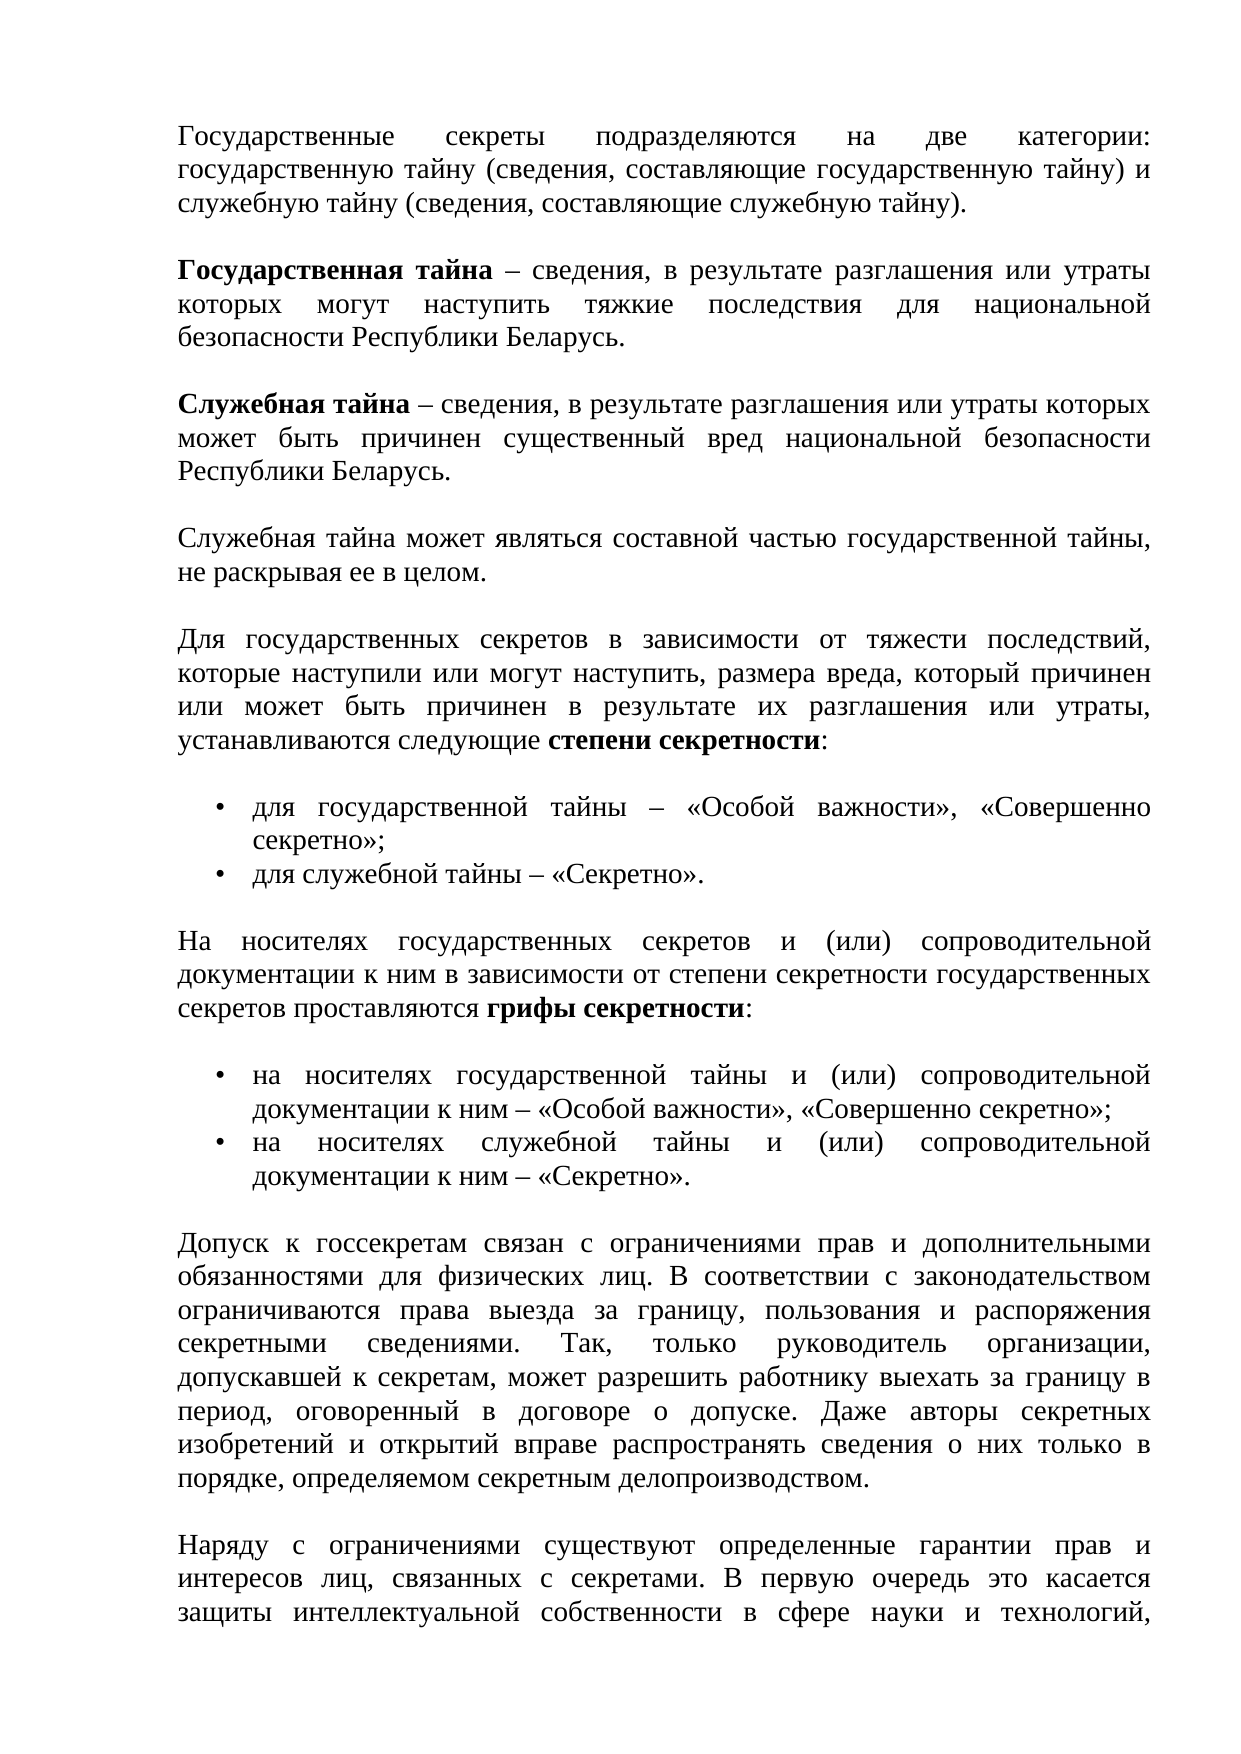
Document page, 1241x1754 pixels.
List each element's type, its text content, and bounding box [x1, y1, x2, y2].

list для служебной тайны – «Секретно». [215, 856, 1152, 889]
text На носителях государственных секретов и (или) сопроводительной документации к ним в зависимости от степени секретности государственных секретов проставляются грифы секретности: [177, 923, 1152, 1024]
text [177, 1527, 1152, 1627]
text Государственная тайна – сведения, в результате разглашения или утраты которых могут наступить тяжкие последствия для национальной безопасности Республики Беларусь. [177, 252, 1152, 353]
text Служебная тайна может являться составной частью государственной тайны, не раскрывая ее в целом. [177, 521, 1152, 588]
text Для государственных секретов в зависимости от тяжести последствий, которые наступили или могут наступить, размера вреда, который причинен или может быть причинен в результате их разглашения или утраты, устанавливаются следующие степени секретности: [177, 621, 1152, 755]
text Государственные секреты подразделяются на две категории: государственную тайну (сведения, составляющие государственную тайну) и служебную тайну (сведения, составляющие служебную тайну). [177, 118, 1152, 219]
text Допуск к госсекретам связан с ограничениями прав и дополнительными обязанностями для физических лиц. В соответствии с законодательством ограничиваются права выезда за границу, пользования и распоряжения секретными сведениями. Так, только руководитель организации, допускавшей к секретам, может разрешить работнику выехать за границу в период, оговоренный в договоре о допуске. Даже авторы секретных изобретений и открытий вправе распространять сведения о них только в порядке, определяемом секретным делопроизводством. [177, 1225, 1152, 1493]
text Служебная тайна – сведения, в результате разглашения или утраты которых может быть причинен существенный вред национальной безопасности Республики Беларусь. [177, 386, 1152, 487]
list на носителях государственной тайны и (или) сопроводительной документации к ним – «Особой важности», «Совершенно секретно»; [215, 1057, 1152, 1124]
list на носителях служебной тайны и (или) сопроводительной документации к ним – «Секретно». [215, 1124, 1152, 1191]
list для государственной тайны – «Особой важности», «Совершенно секретно»; [215, 789, 1152, 856]
